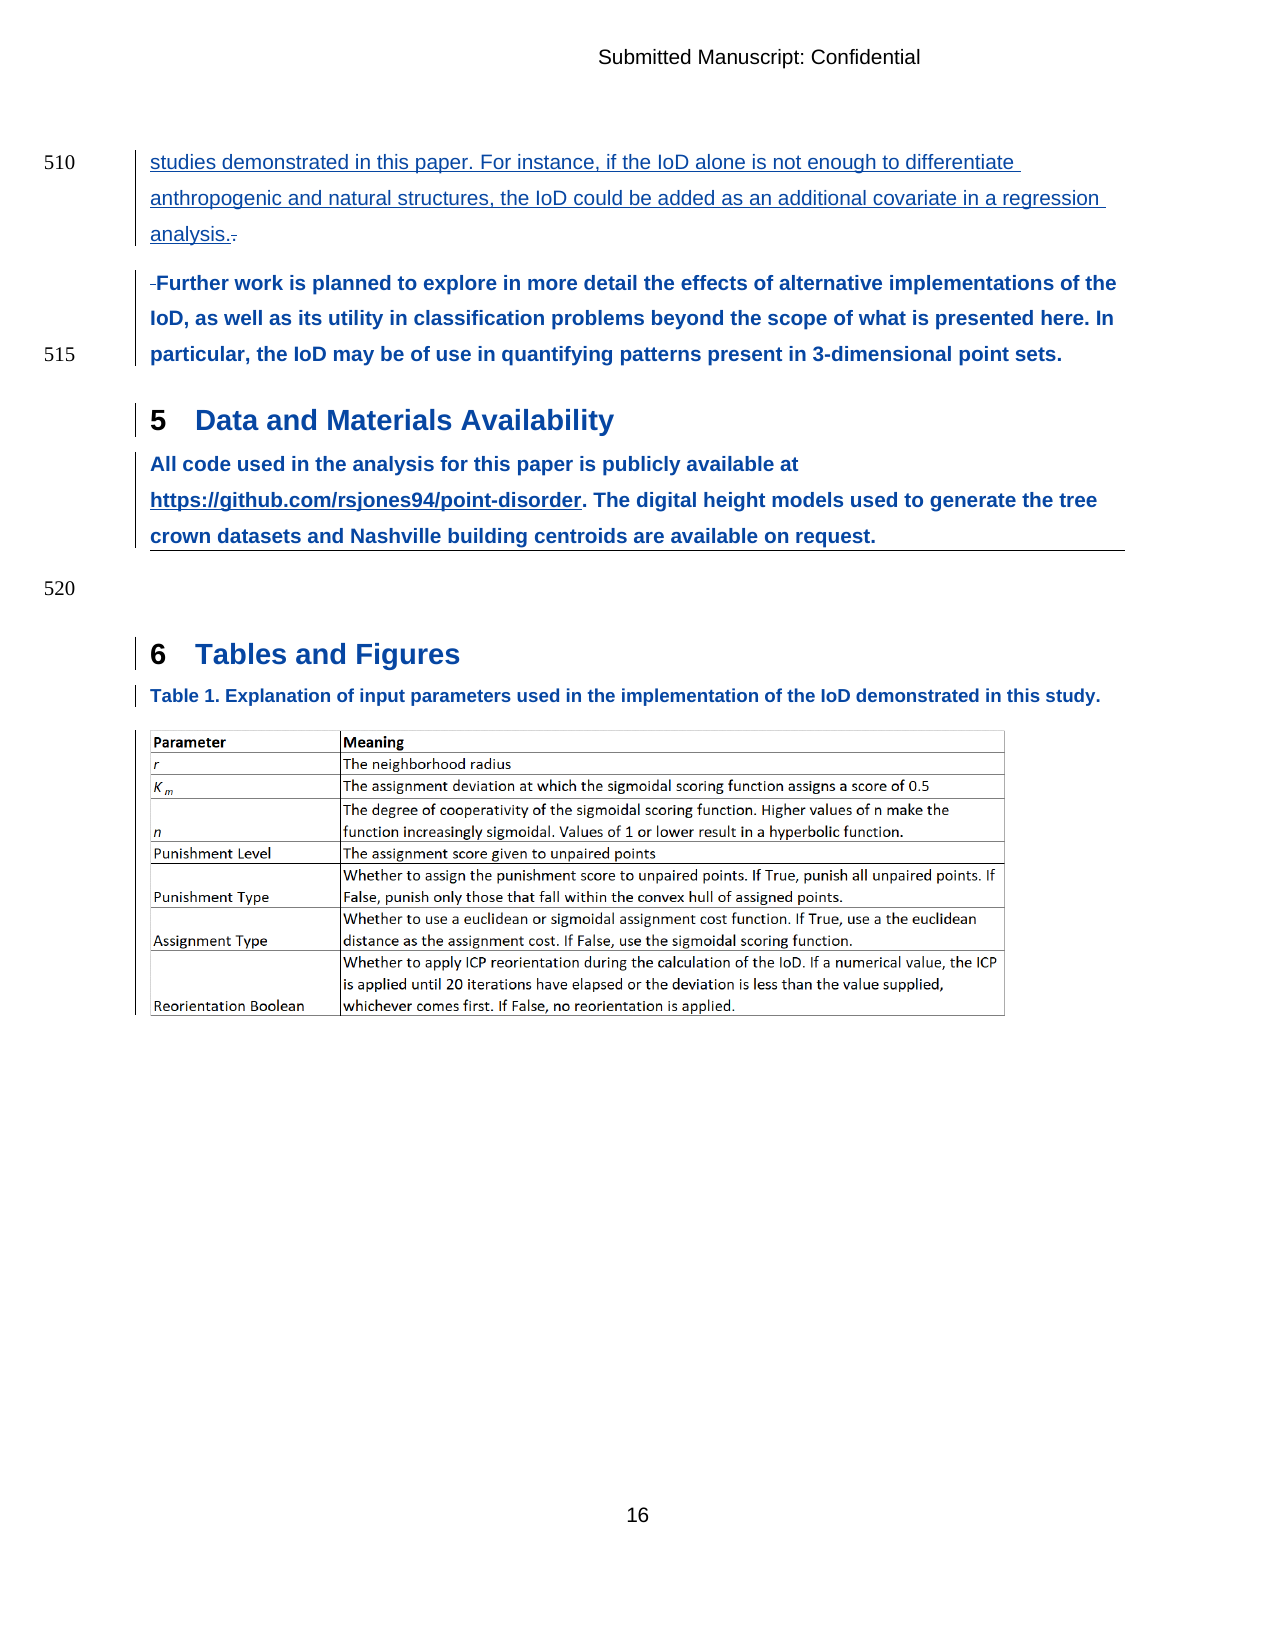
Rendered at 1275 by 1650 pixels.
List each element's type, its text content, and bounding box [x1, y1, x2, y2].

text All code used in the analysis for this paper is publicly available at https://github.com/rsjones94/point-disorder. The digital height models used to generate the tree crown datasets and Nashville building centroids are available on request. [150, 452, 1125, 550]
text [150, 150, 1125, 246]
subtitle Tables and Figures [150, 637, 1125, 670]
text Further work is planned to explore in more detail the effects of alternative implementations of the IoD, as well as its utility in classification problems beyond the scope of what is presented here. In particular, the IoD may be of use in quantifying patterns present in 3-dimensional point sets. [150, 270, 1125, 366]
text Table 1. Explanation of input parameters used in the implementation of the IoD demonstrated in this study. [150, 685, 1125, 707]
subtitle Data and Materials Availability [150, 403, 1125, 437]
picture [150, 730, 1005, 1016]
